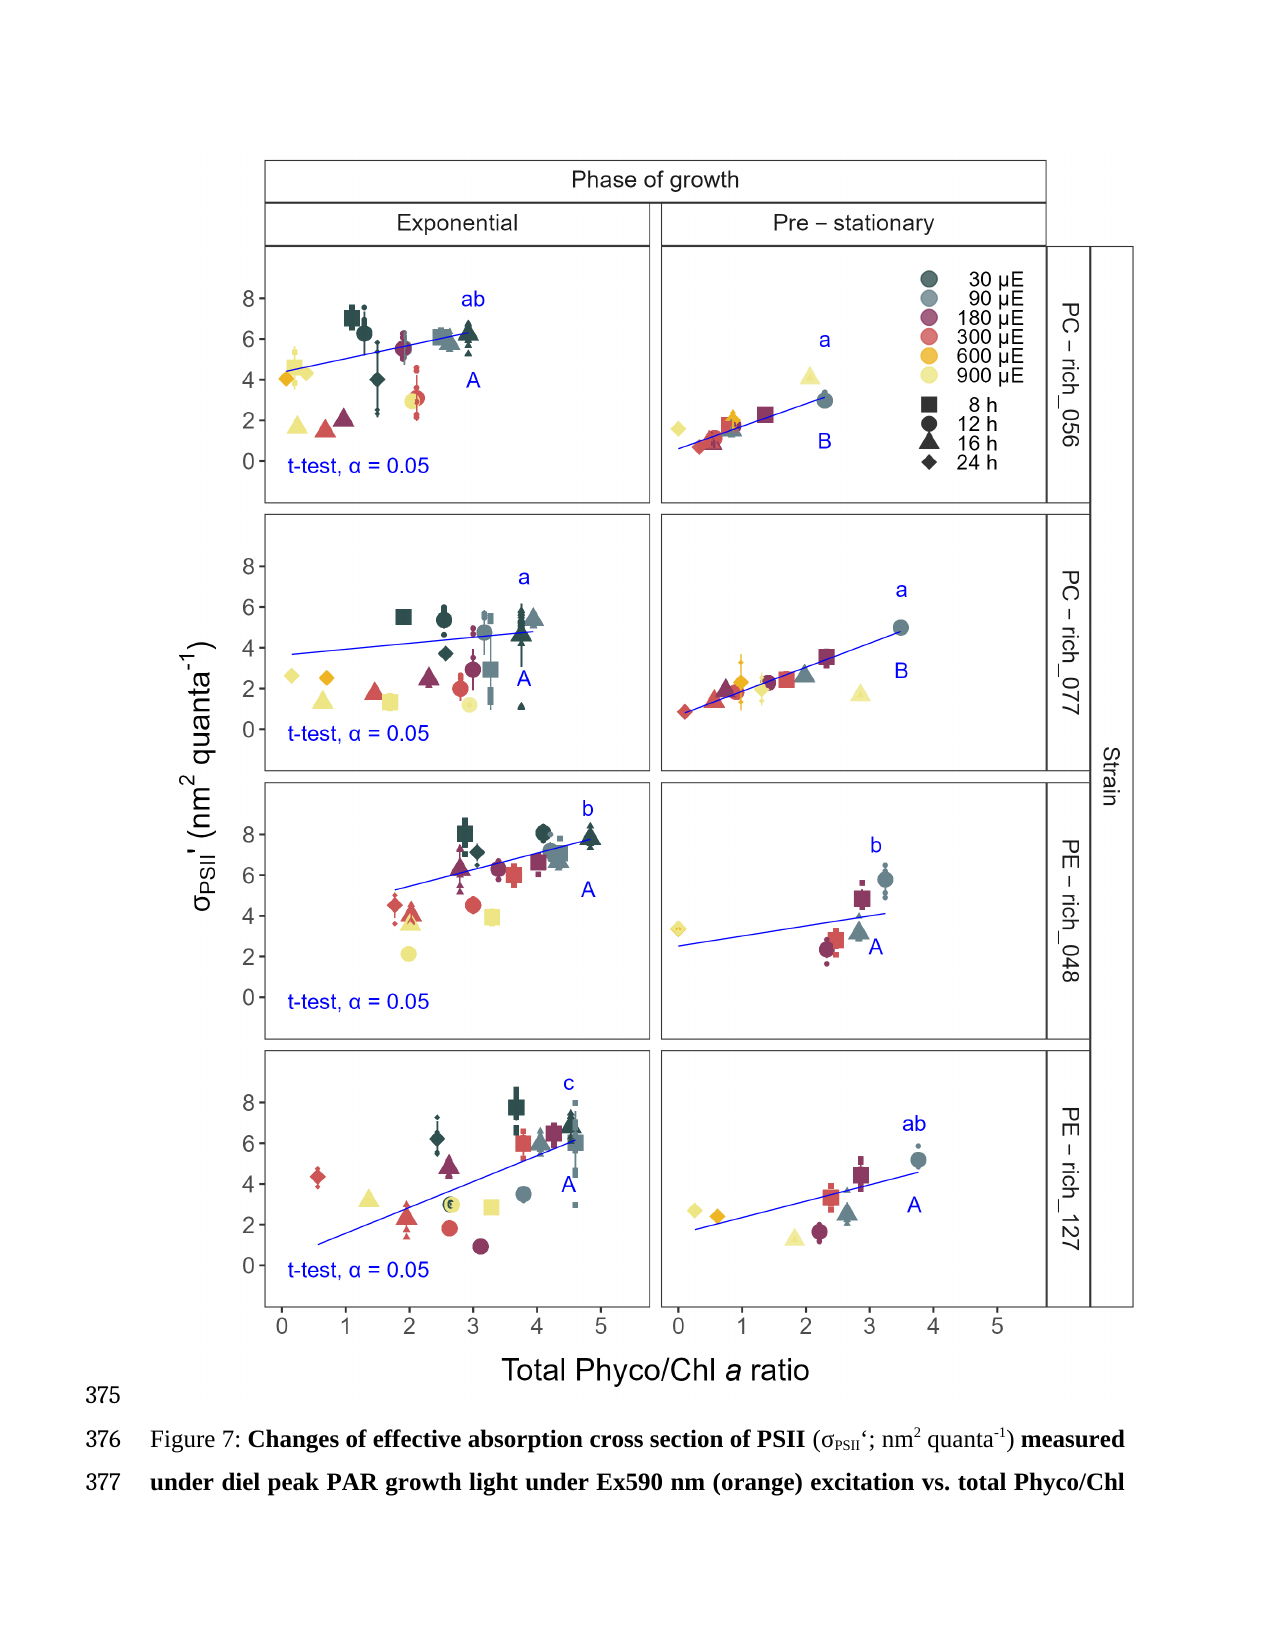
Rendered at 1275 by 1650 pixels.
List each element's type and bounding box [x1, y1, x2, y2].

text [150, 1424, 1125, 1496]
picture [168, 150, 1144, 1404]
